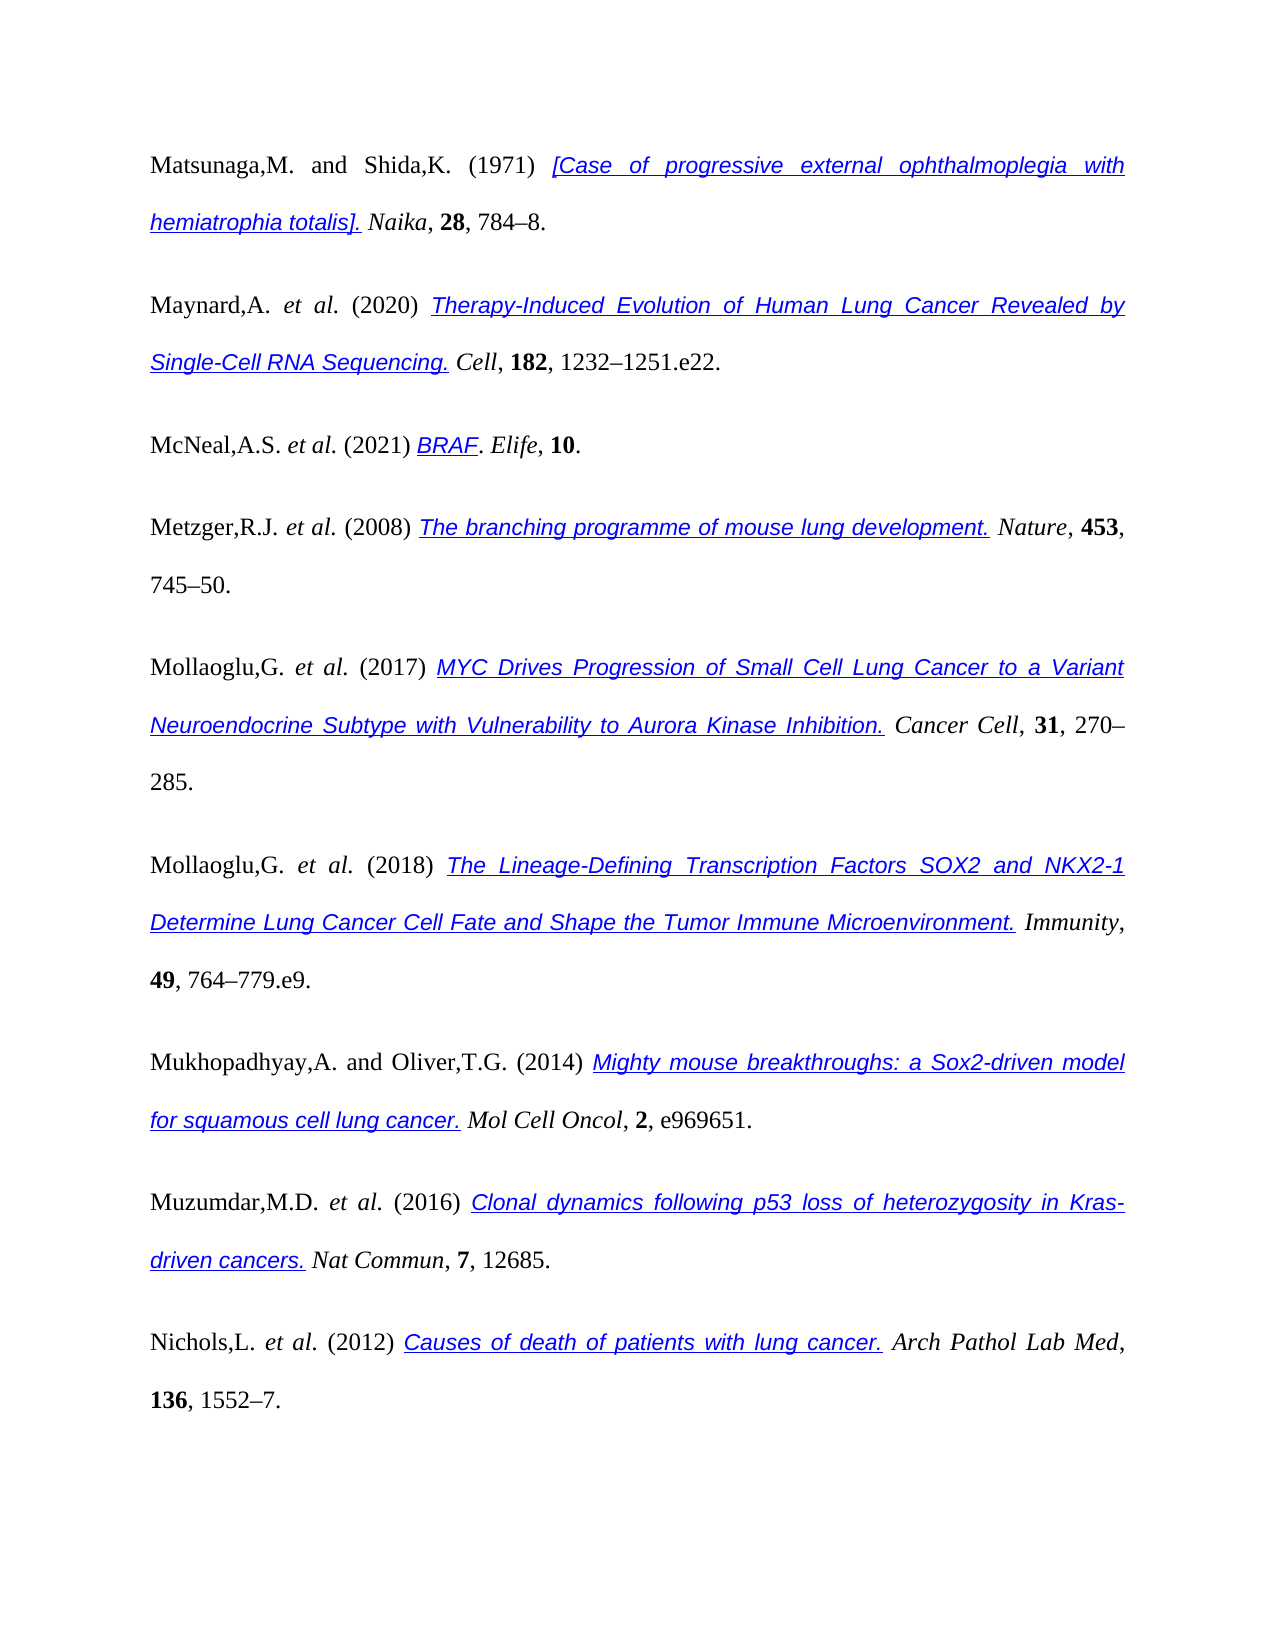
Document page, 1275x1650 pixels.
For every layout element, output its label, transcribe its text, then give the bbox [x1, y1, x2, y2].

text Metzger,R.J. et al. (2008) The branching programme of mouse lung development. Nature, 453, 745–50. [150, 512, 1125, 599]
text Matsunaga,M. and Shida,K. (1971) [Case of progressive external ophthalmoplegia with hemiatrophia totalis]. Naika, 28, 784–8. [150, 150, 1125, 236]
text Mukhopadhyay,A. and Oliver,T.G. (2014) Mighty mouse breakthroughs: a Sox2-driven model for squamous cell lung cancer. Mol Cell Oncol, 2, e969651. [150, 1047, 1125, 1134]
text McNeal,A.S. et al. (2021) BRAF. Elife, 10. [150, 430, 1125, 459]
text Mollaoglu,G. et al. (2018) The Lineage-Defining Transcription Factors SOX2 and NKX2-1 Determine Lung Cancer Cell Fate and Shape the Tumor Immune Microenvironment. Immunity, 49, 764–779.e9. [150, 850, 1125, 994]
text Mollaoglu,G. et al. (2017) MYC Drives Progression of Small Cell Lung Cancer to a Variant Neuroendocrine Subtype with Vulnerability to Aurora Kinase Inhibition. Cancer Cell, 31, 270–285. [150, 652, 1125, 796]
text Nichols,L. et al. (2012) Causes of death of patients with lung cancer. Arch Pathol Lab Med, 136, 1552–7. [150, 1327, 1125, 1414]
text Muzumdar,M.D. et al. (2016) Clonal dynamics following p53 loss of heterozygosity in Kras-driven cancers. Nat Commun, 7, 12685. [150, 1187, 1125, 1274]
text Maynard,A. et al. (2020) Therapy-Induced Evolution of Human Lung Cancer Revealed by Single-Cell RNA Sequencing. Cell, 182, 1232–1251.e22. [150, 290, 1125, 376]
